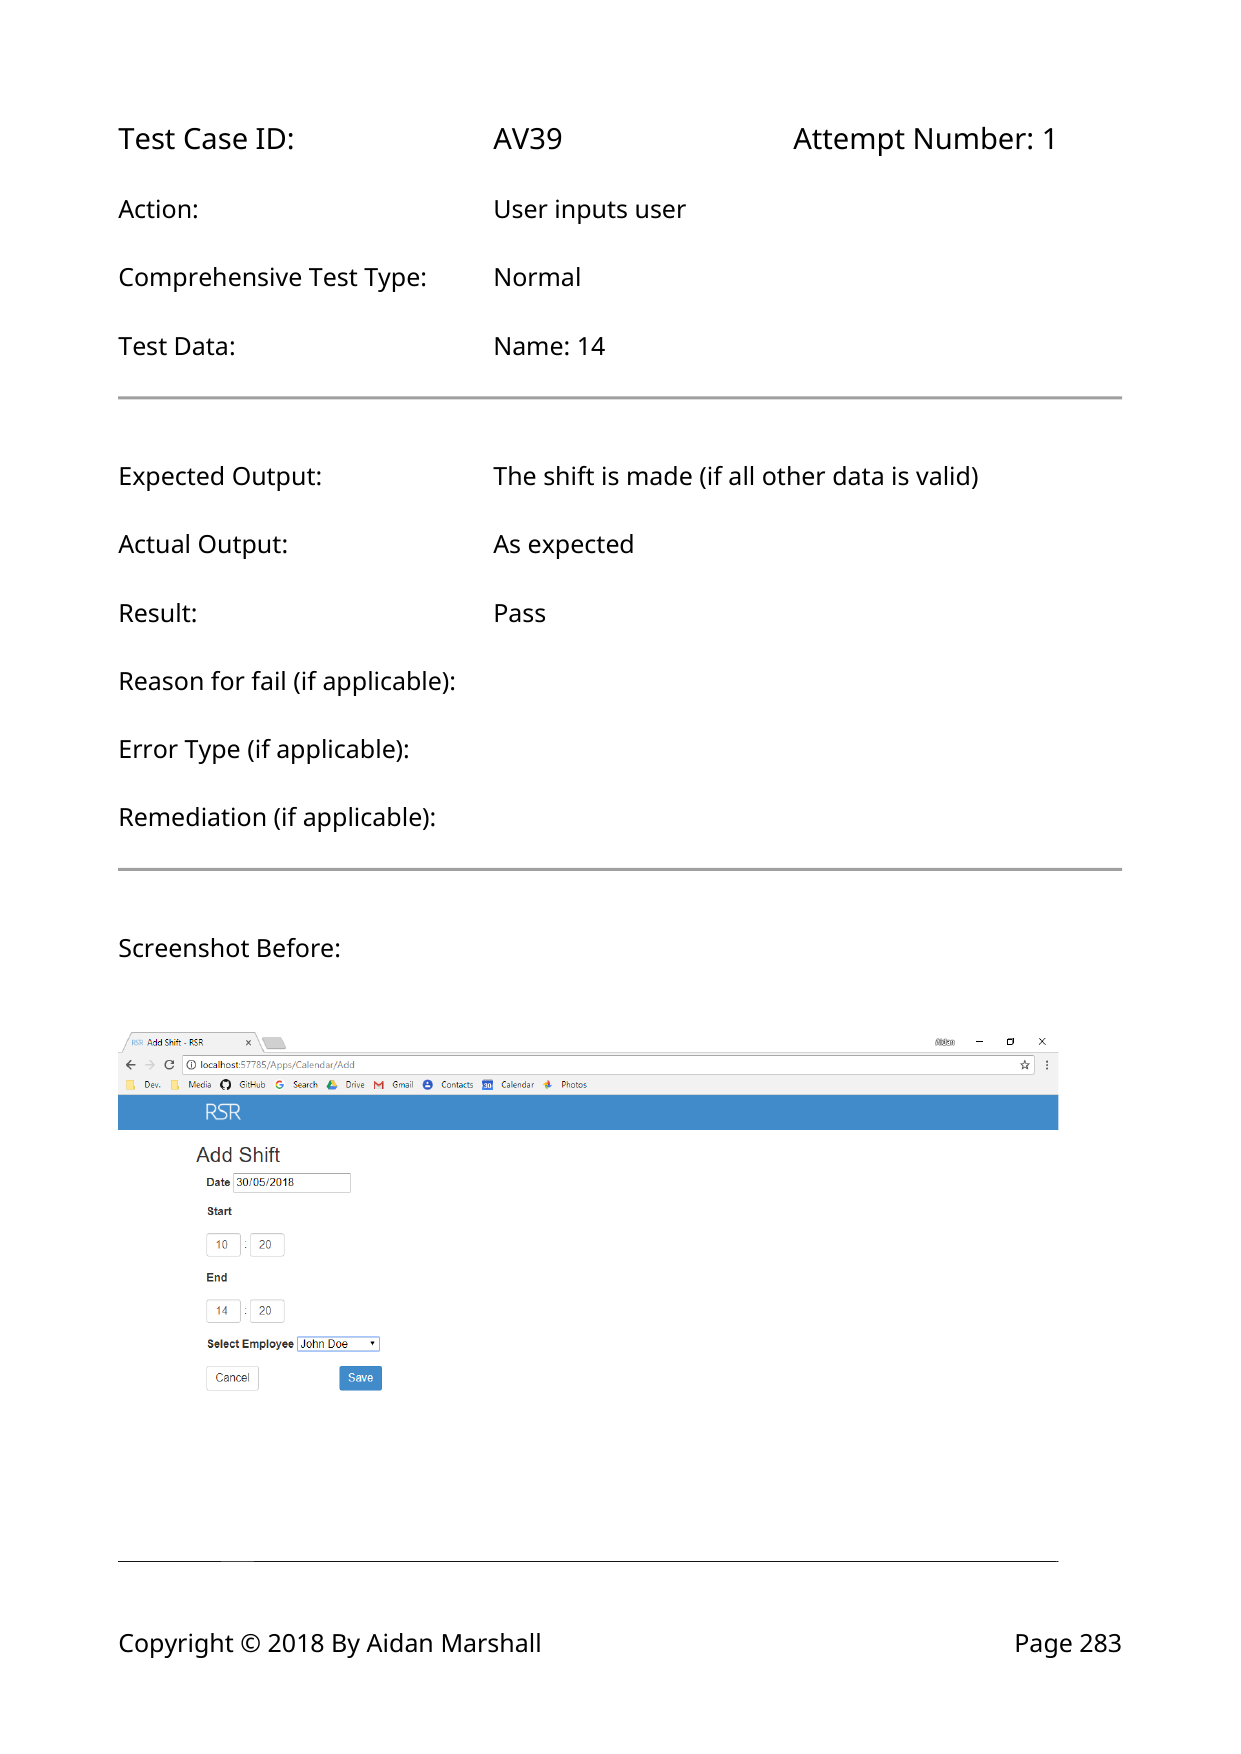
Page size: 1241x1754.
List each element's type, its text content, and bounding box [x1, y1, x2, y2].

text Remediation (if applicable): [118, 800, 1122, 834]
text Screenshot Before: [118, 931, 1122, 965]
picture [118, 1032, 1059, 1562]
text Comprehensive Test Type: Normal [118, 260, 1122, 294]
text Test Data: Name: 14 [118, 328, 1122, 362]
text Reason for fail (if applicable): [118, 663, 1122, 697]
text Result: Pass [118, 595, 1122, 629]
text Error Type (if applicable): [118, 732, 1122, 766]
text Expected Output: The shift is made (if all other data is valid) [118, 459, 1122, 493]
text Actual Output: As expected [118, 527, 1122, 561]
text Test Case ID: AV39 Attempt Number: 1 [118, 118, 1122, 158]
text Action: User inputs user [118, 192, 1122, 226]
